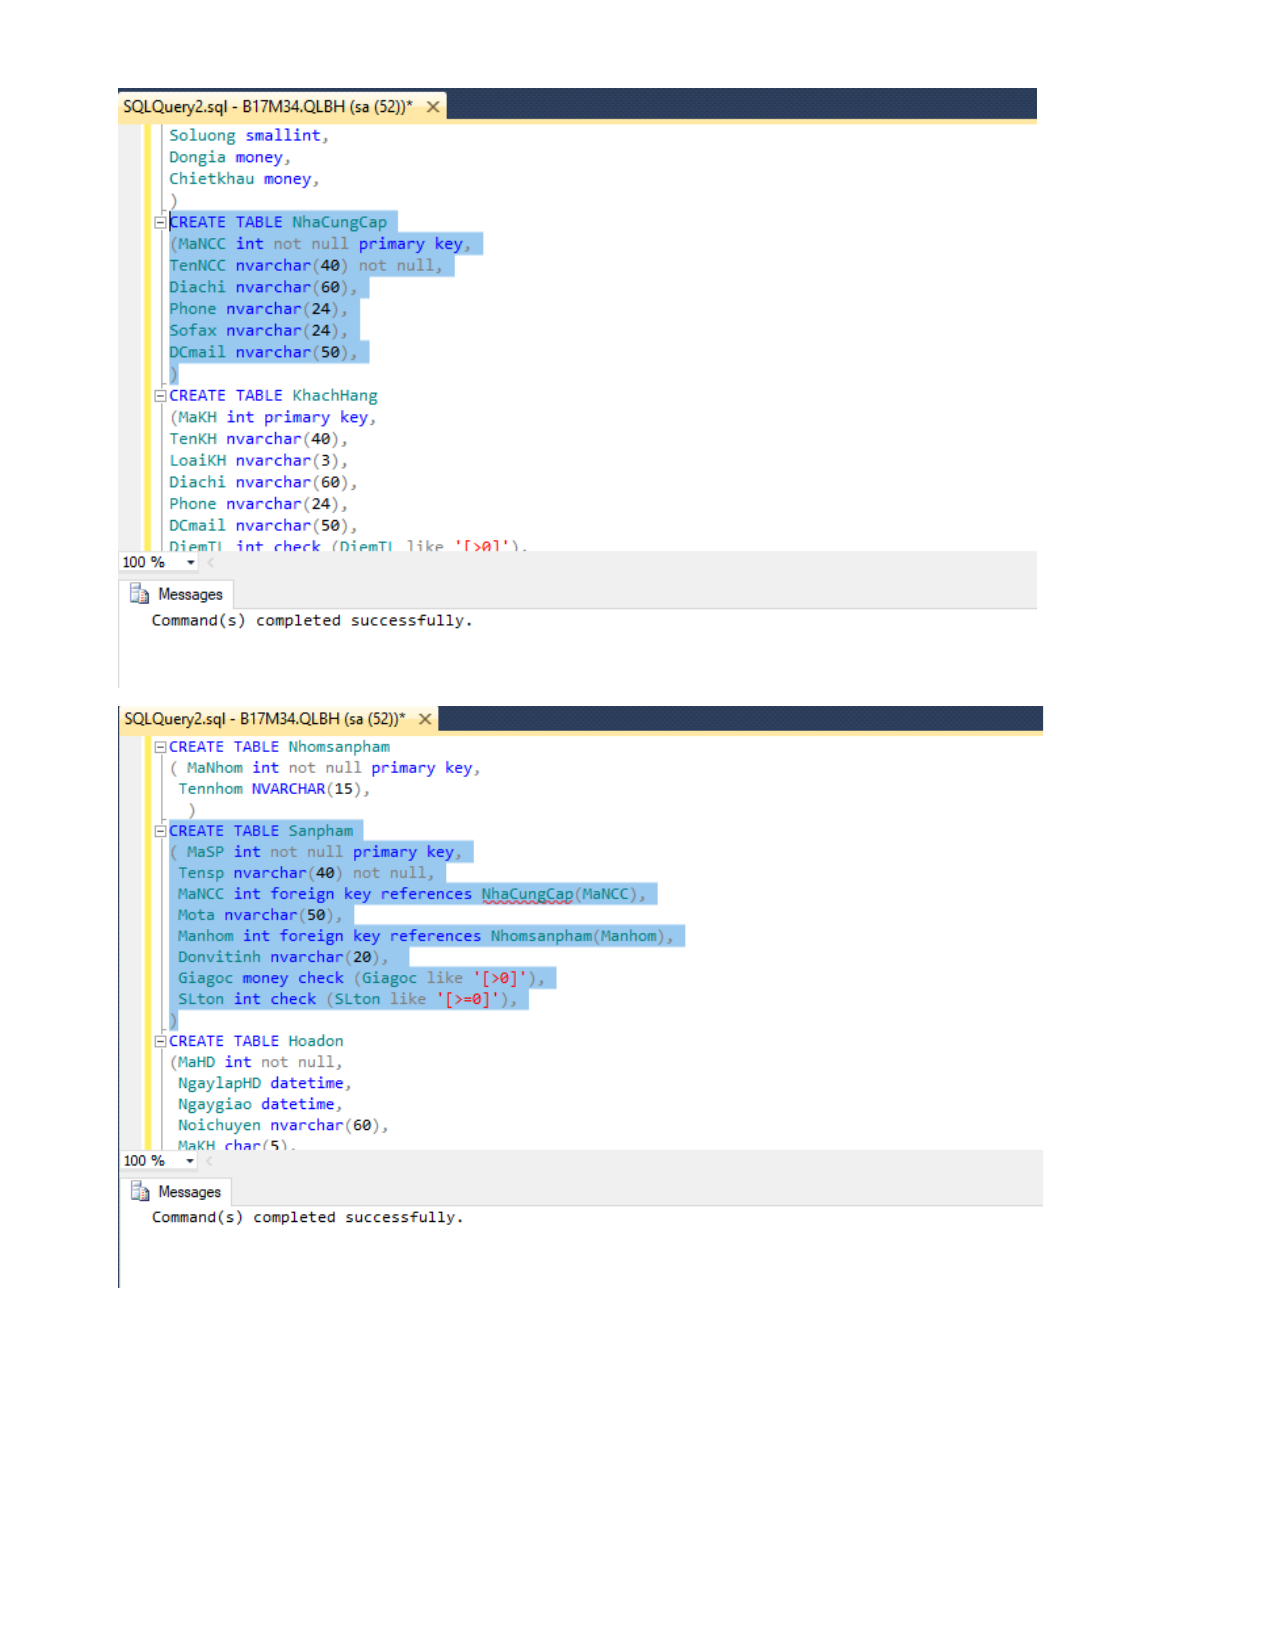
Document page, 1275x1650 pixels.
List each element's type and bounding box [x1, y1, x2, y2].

picture [118, 88, 1037, 688]
picture [118, 706, 1044, 1288]
